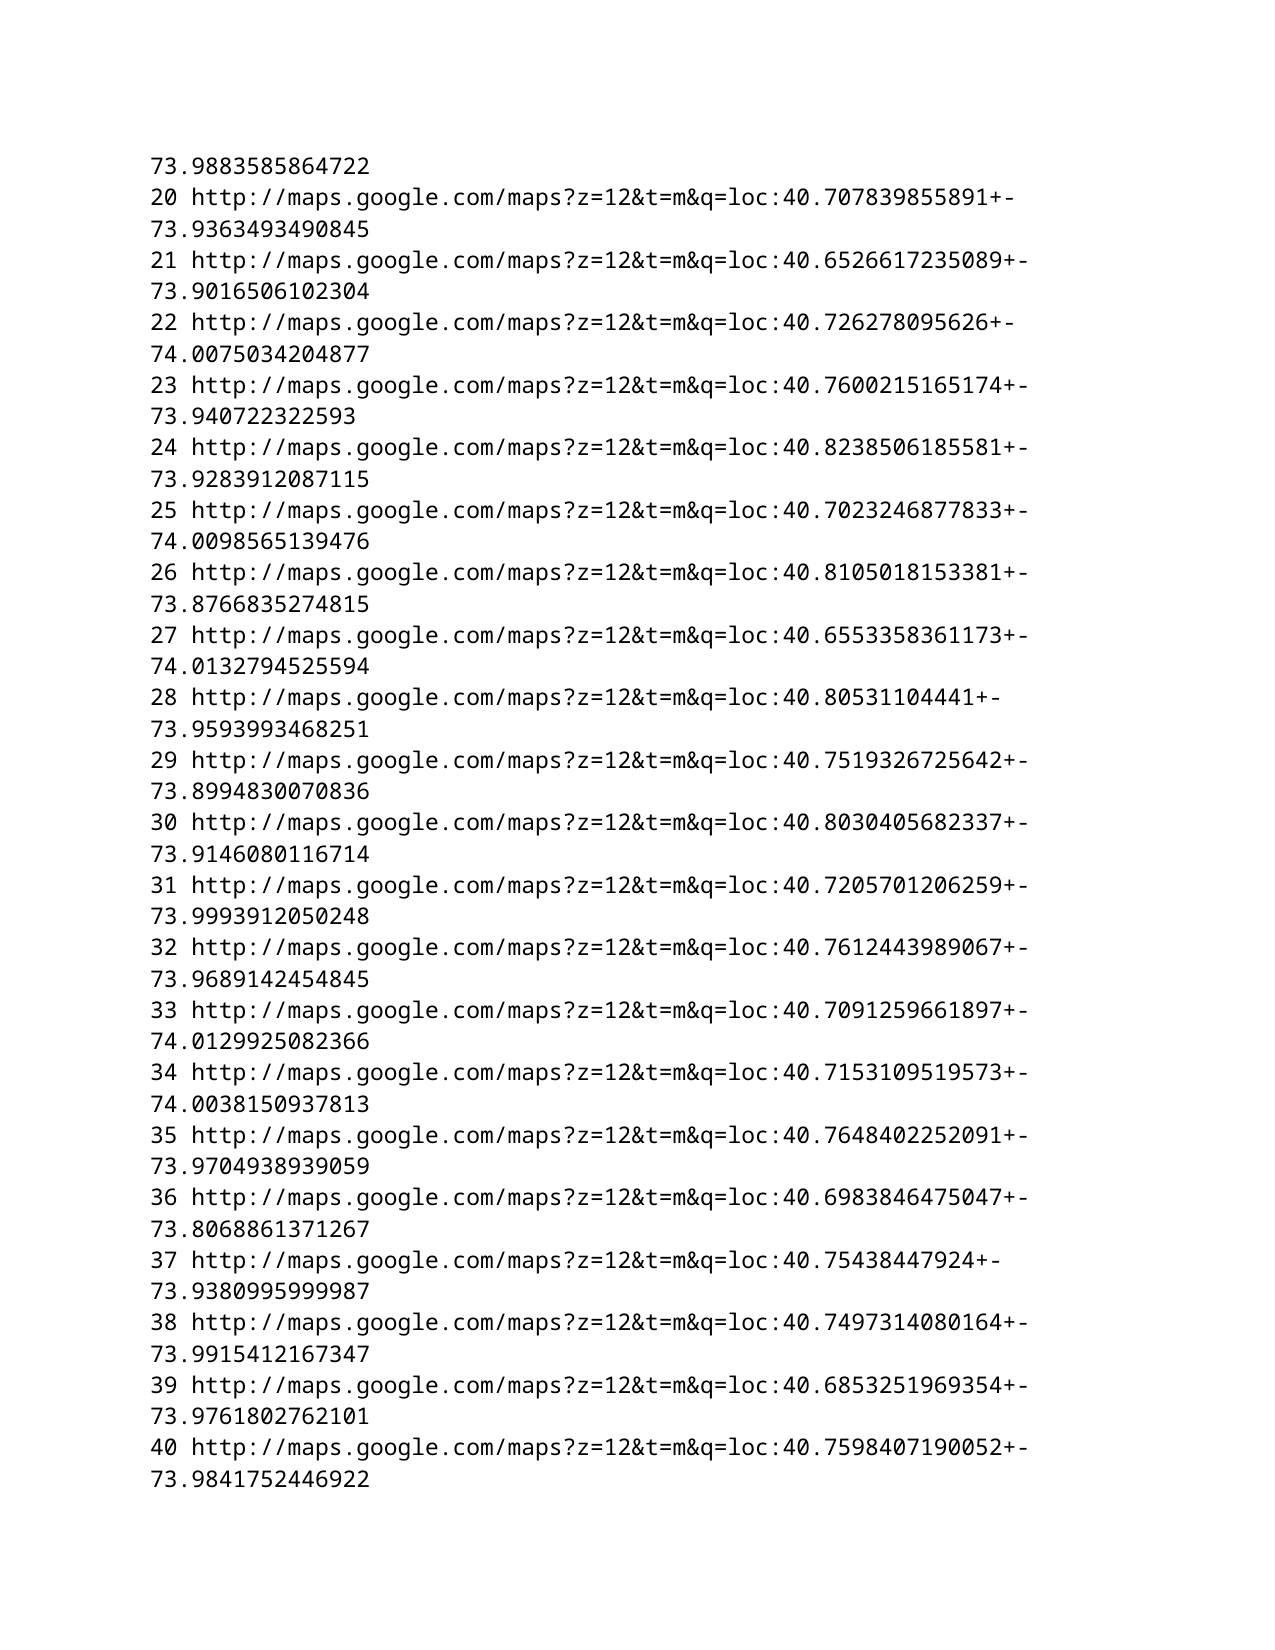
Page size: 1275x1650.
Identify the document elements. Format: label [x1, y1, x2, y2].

text [150, 150, 1125, 1494]
